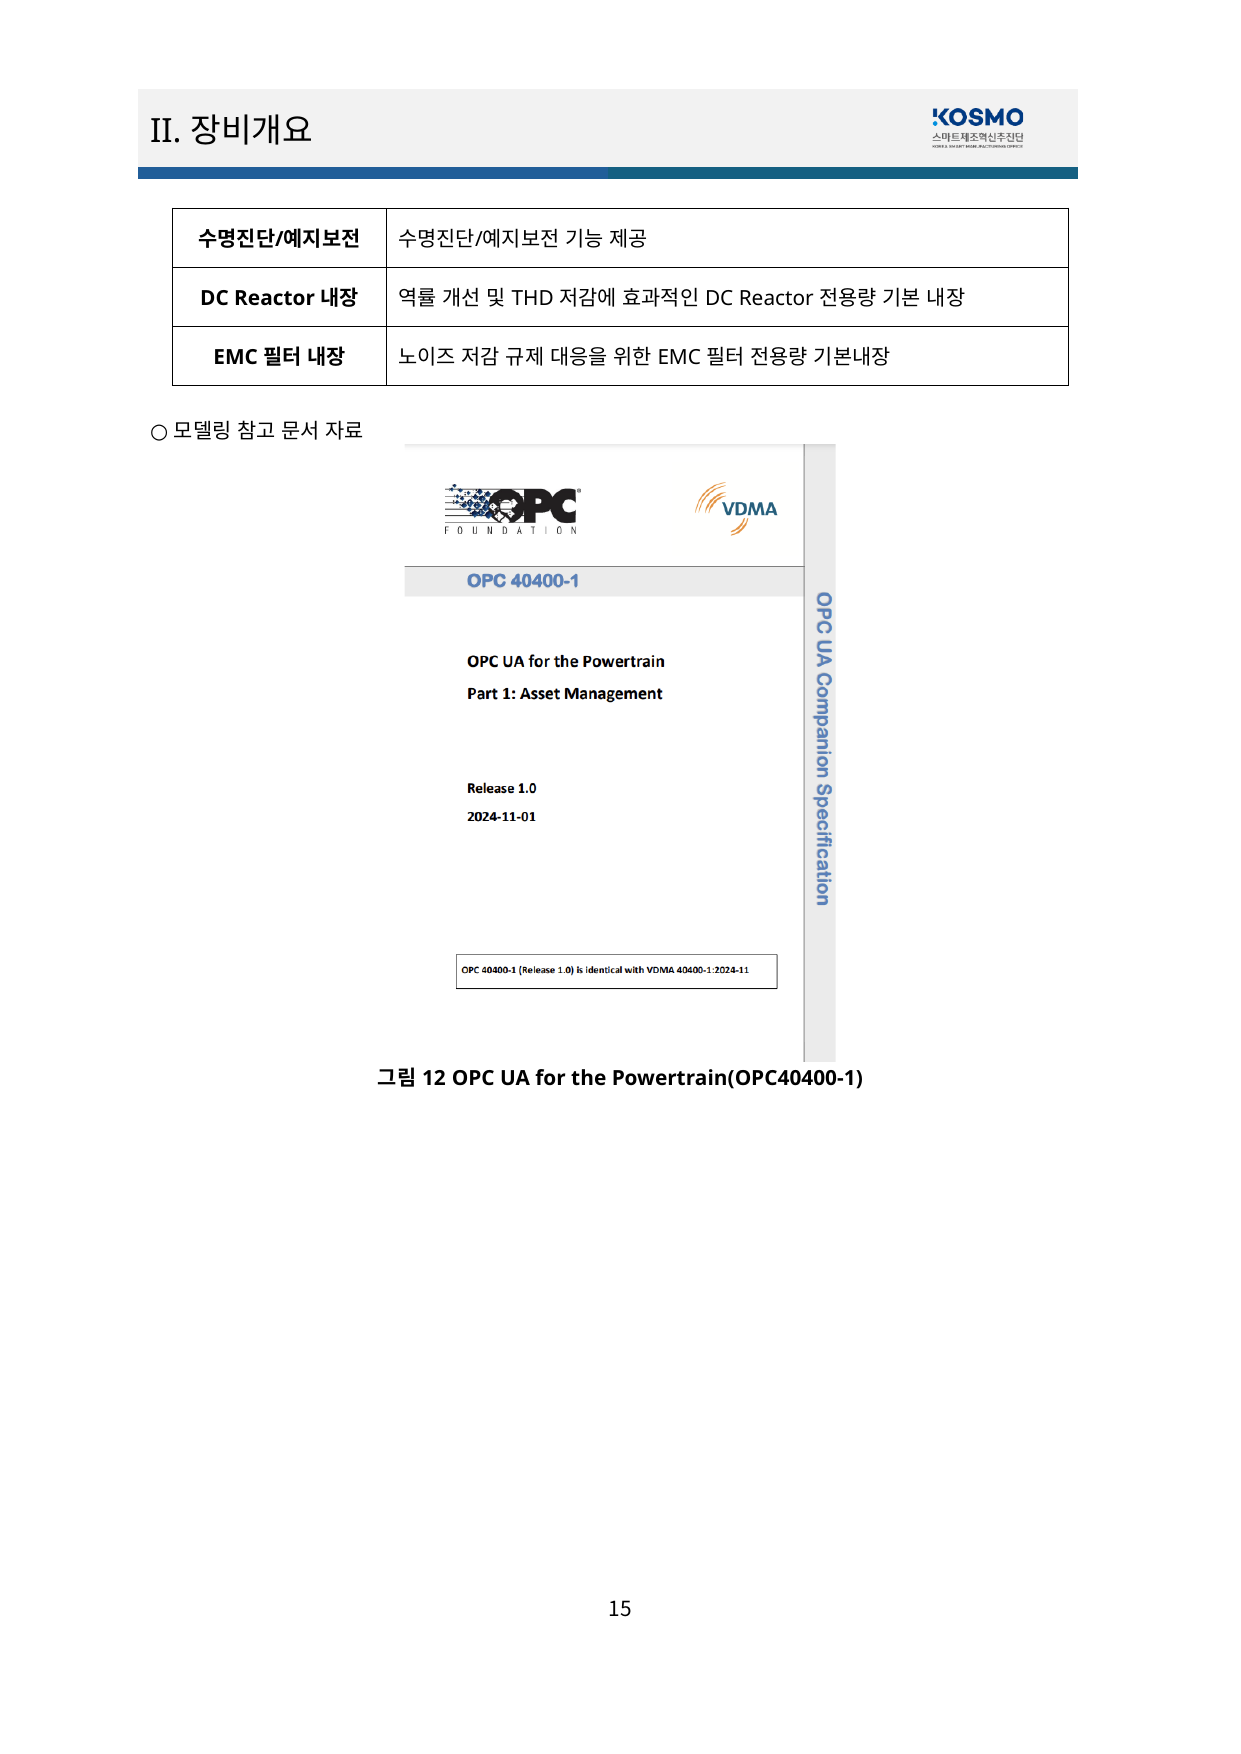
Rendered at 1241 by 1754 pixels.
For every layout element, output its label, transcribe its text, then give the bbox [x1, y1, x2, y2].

picture [932, 108, 1024, 148]
picture [404, 444, 836, 1062]
table_cell DC Reactor 내장 [173, 268, 386, 326]
table_cell 수명진단/예지보전 기능 제공 [387, 209, 1068, 267]
text ○ 모델링 참고 문서 자료 [150, 414, 1090, 444]
table_cell 역률 개선 및 THD 저감에 효과적인 DC Reactor 전용량 기본 내장 [387, 268, 1068, 326]
table_cell 수명진단/예지보전 [173, 209, 386, 267]
table_cell EMC 필터 내장 [173, 327, 386, 385]
table_cell 노이즈 저감 규제 대응을 위한 EMC 필터 전용량 기본내장 [387, 327, 1068, 385]
